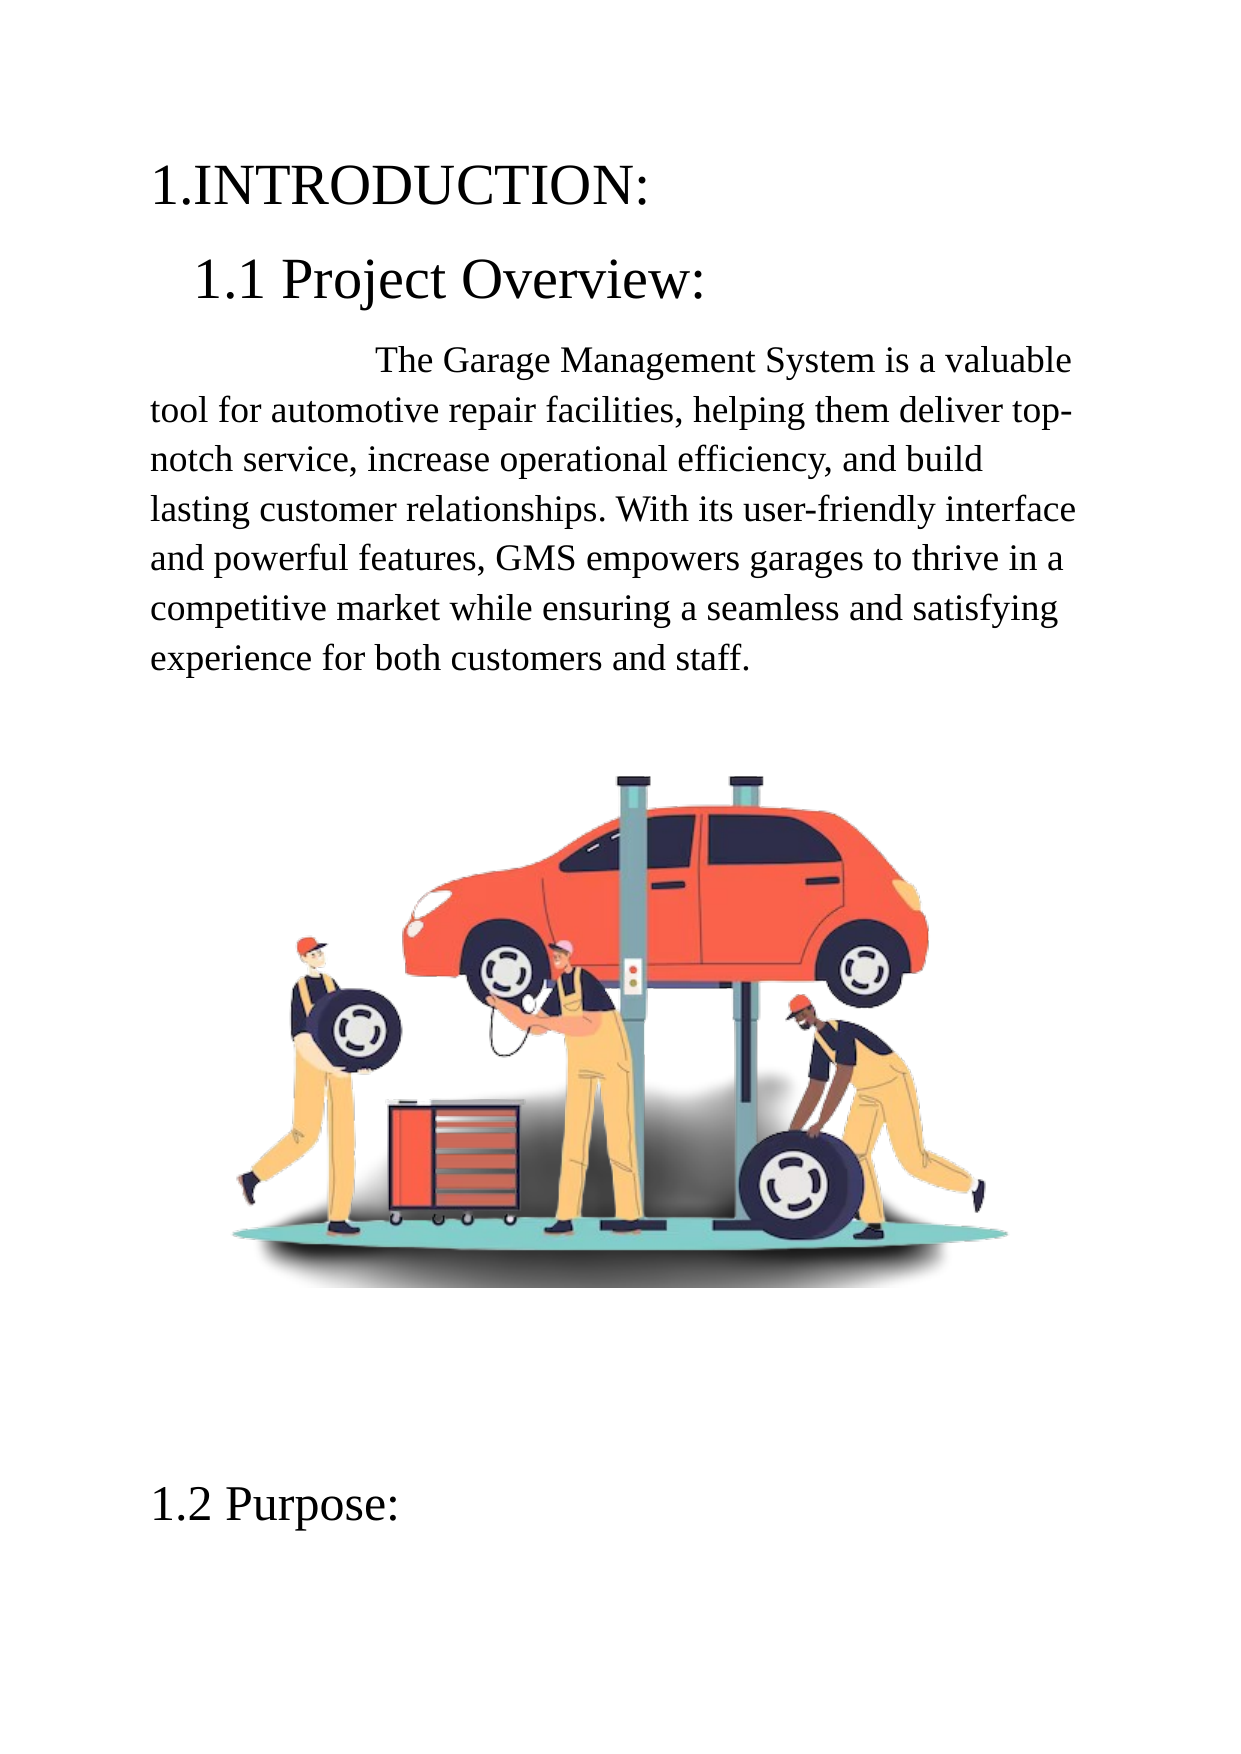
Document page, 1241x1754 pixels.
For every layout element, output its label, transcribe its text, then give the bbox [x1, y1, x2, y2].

text 1.INTRODUCTION: [150, 150, 1090, 217]
picture [150, 736, 1091, 1288]
text The Garage Management System is a valuable tool for automotive repair facilities, helping them deliver top-notch service, increase operational efficiency, and build lasting customer relationships. With its user-friendly interface and powerful features, GMS empowers garages to thrive in a competitive market while ensuring a seamless and satisfying experience for both customers and staff. [150, 337, 1090, 678]
text 1.2 Purpose: [150, 1474, 1090, 1532]
text 1.1 Project Overview: [150, 244, 1090, 311]
